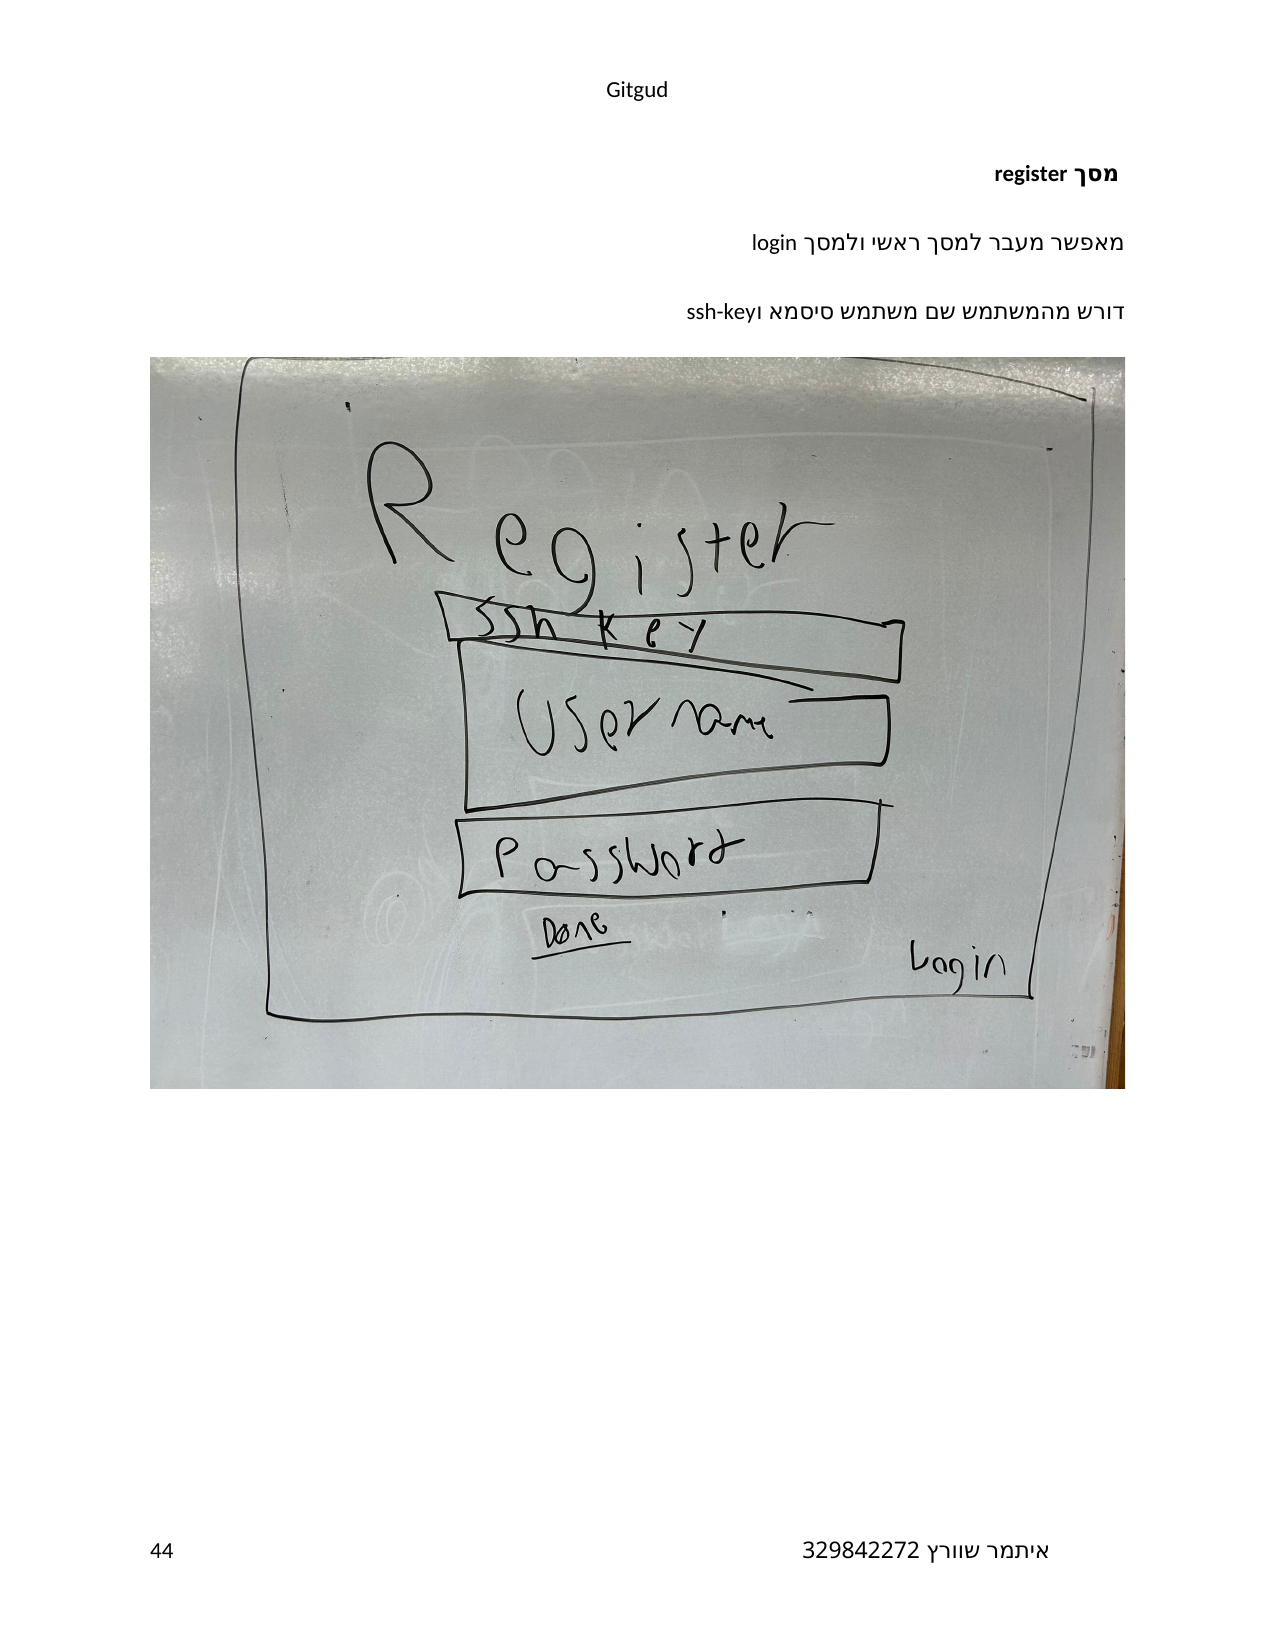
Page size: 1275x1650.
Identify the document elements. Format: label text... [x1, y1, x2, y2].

text מסך register [150, 150, 1125, 198]
text מאפשר מעבר למסך ראשי ולמסך login [150, 219, 1125, 267]
picture [150, 357, 1125, 1089]
text דורש מהמשתמש שם משתמש סיסמא וssh-key [150, 288, 1125, 336]
